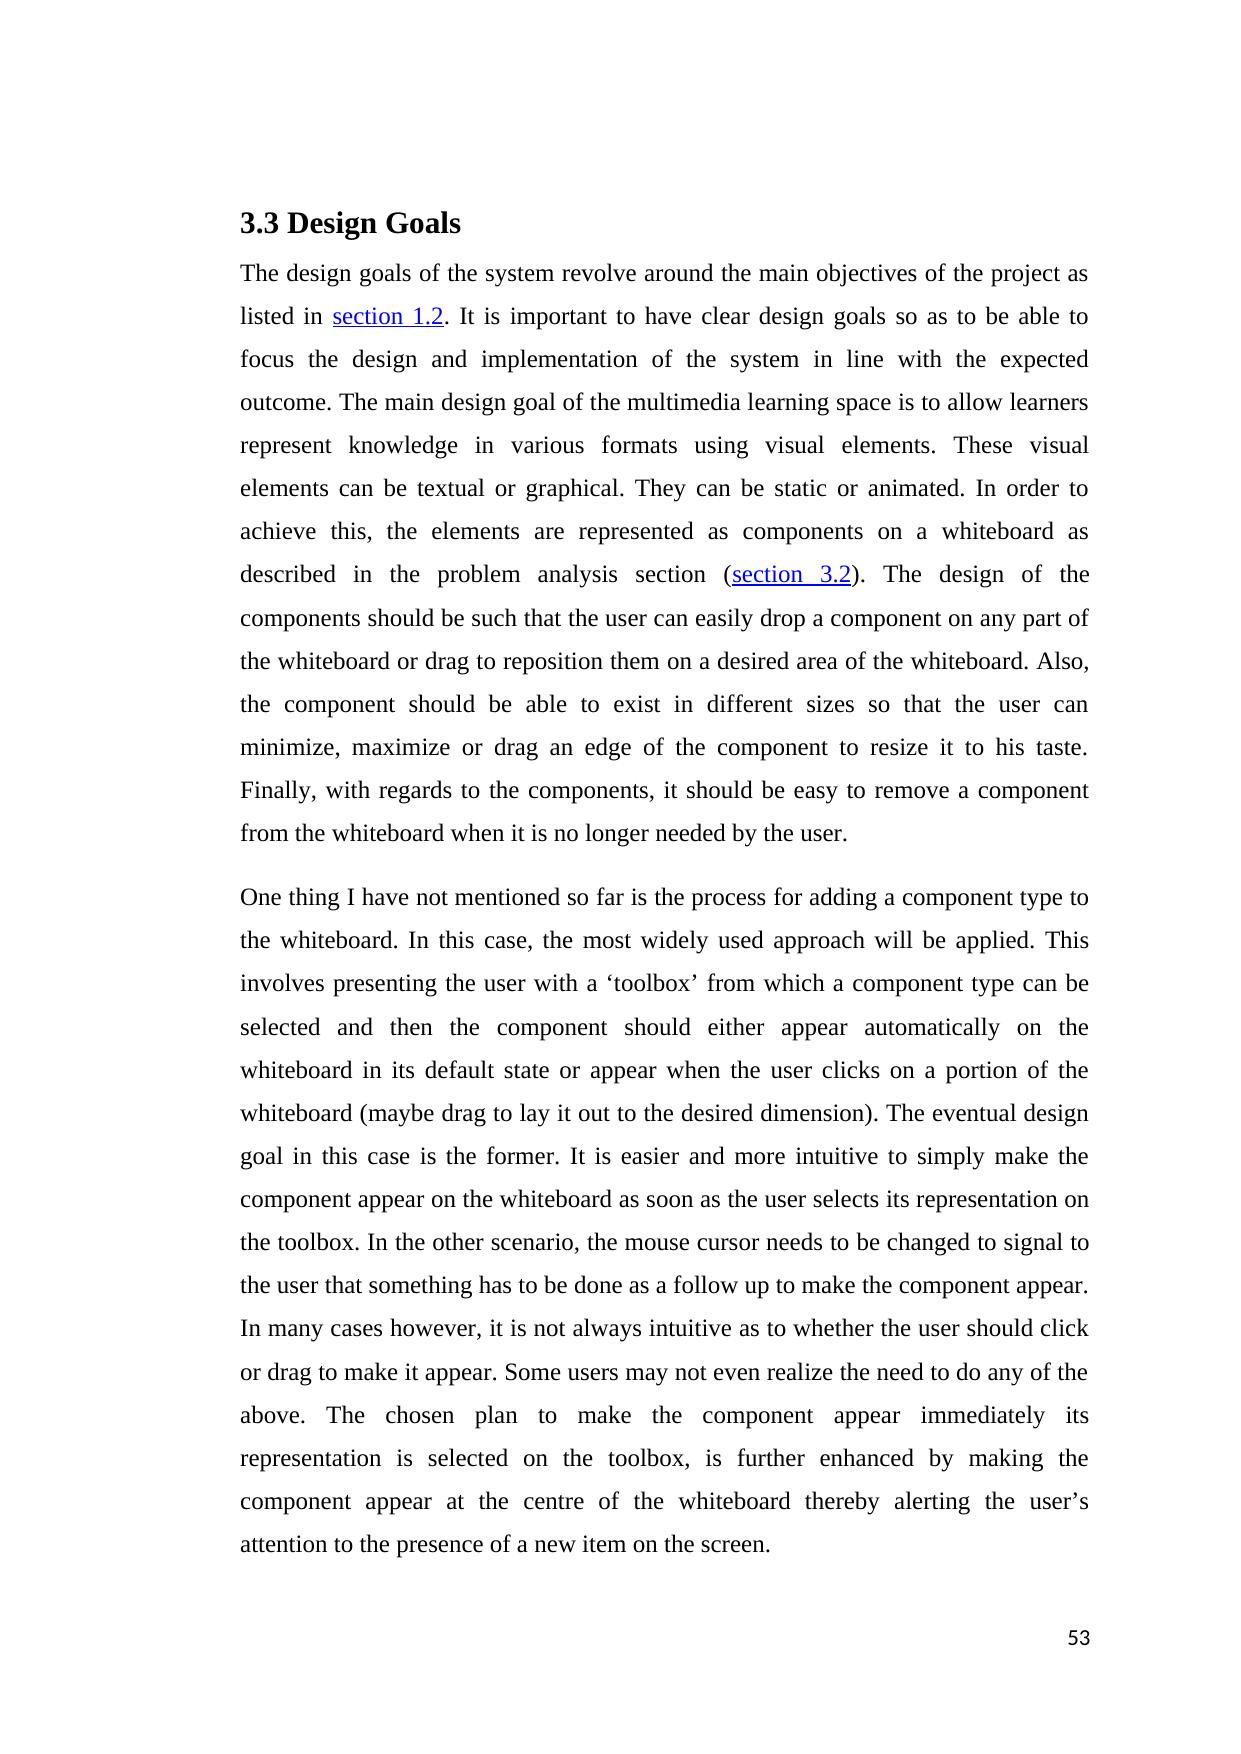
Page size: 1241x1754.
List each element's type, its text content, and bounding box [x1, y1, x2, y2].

text One thing I have not mentioned so far is the process for adding a component type to the whiteboard. In this case, the most widely used approach will be applied. This involves presenting the user with a ‘toolbox’ from which a component type can be selected and then the component should either appear automatically on the whiteboard in its default state or appear when the user clicks on a portion of the whiteboard (maybe drag to lay it out to the desired dimension). The eventual design goal in this case is the former. It is easier and more intuitive to simply make the component appear on the whiteboard as soon as the user selects its representation on the toolbox. In the other scenario, the mouse cursor needs to be changed to signal to the user that something has to be done as a follow up to make the component appear. In many cases however, it is not always intuitive as to whether the user should click or drag to make it appear. Some users may not even realize the need to do any of the above. The chosen plan to make the component appear immediately its representation is selected on the toolbox, is further enhanced by making the component appear at the centre of the whiteboard thereby alerting the user’s attention to the presence of a new item on the screen. [240, 882, 1090, 1558]
subtitle 3.3 Design Goals [240, 150, 1090, 240]
text The design goals of the system revolve around the main objectives of the project as listed in section 1.2. It is important to have clear design goals so as to be able to focus the design and implementation of the system in line with the expected outcome. The main design goal of the multimedia learning space is to allow learners represent knowledge in various formats using visual elements. These visual elements can be textual or graphical. They can be static or animated. In order to achieve this, the elements are represented as components on a whiteboard as described in the problem analysis section (section 3.2). The design of the components should be such that the user can easily drop a component on any part of the whiteboard or drag to reposition them on a desired area of the whiteboard. Also, the component should be able to exist in different sizes so that the user can minimize, maximize or drag an edge of the component to resize it to his taste. Finally, with regards to the components, it should be easy to remove a component from the whiteboard when it is no longer needed by the user. [240, 258, 1090, 847]
